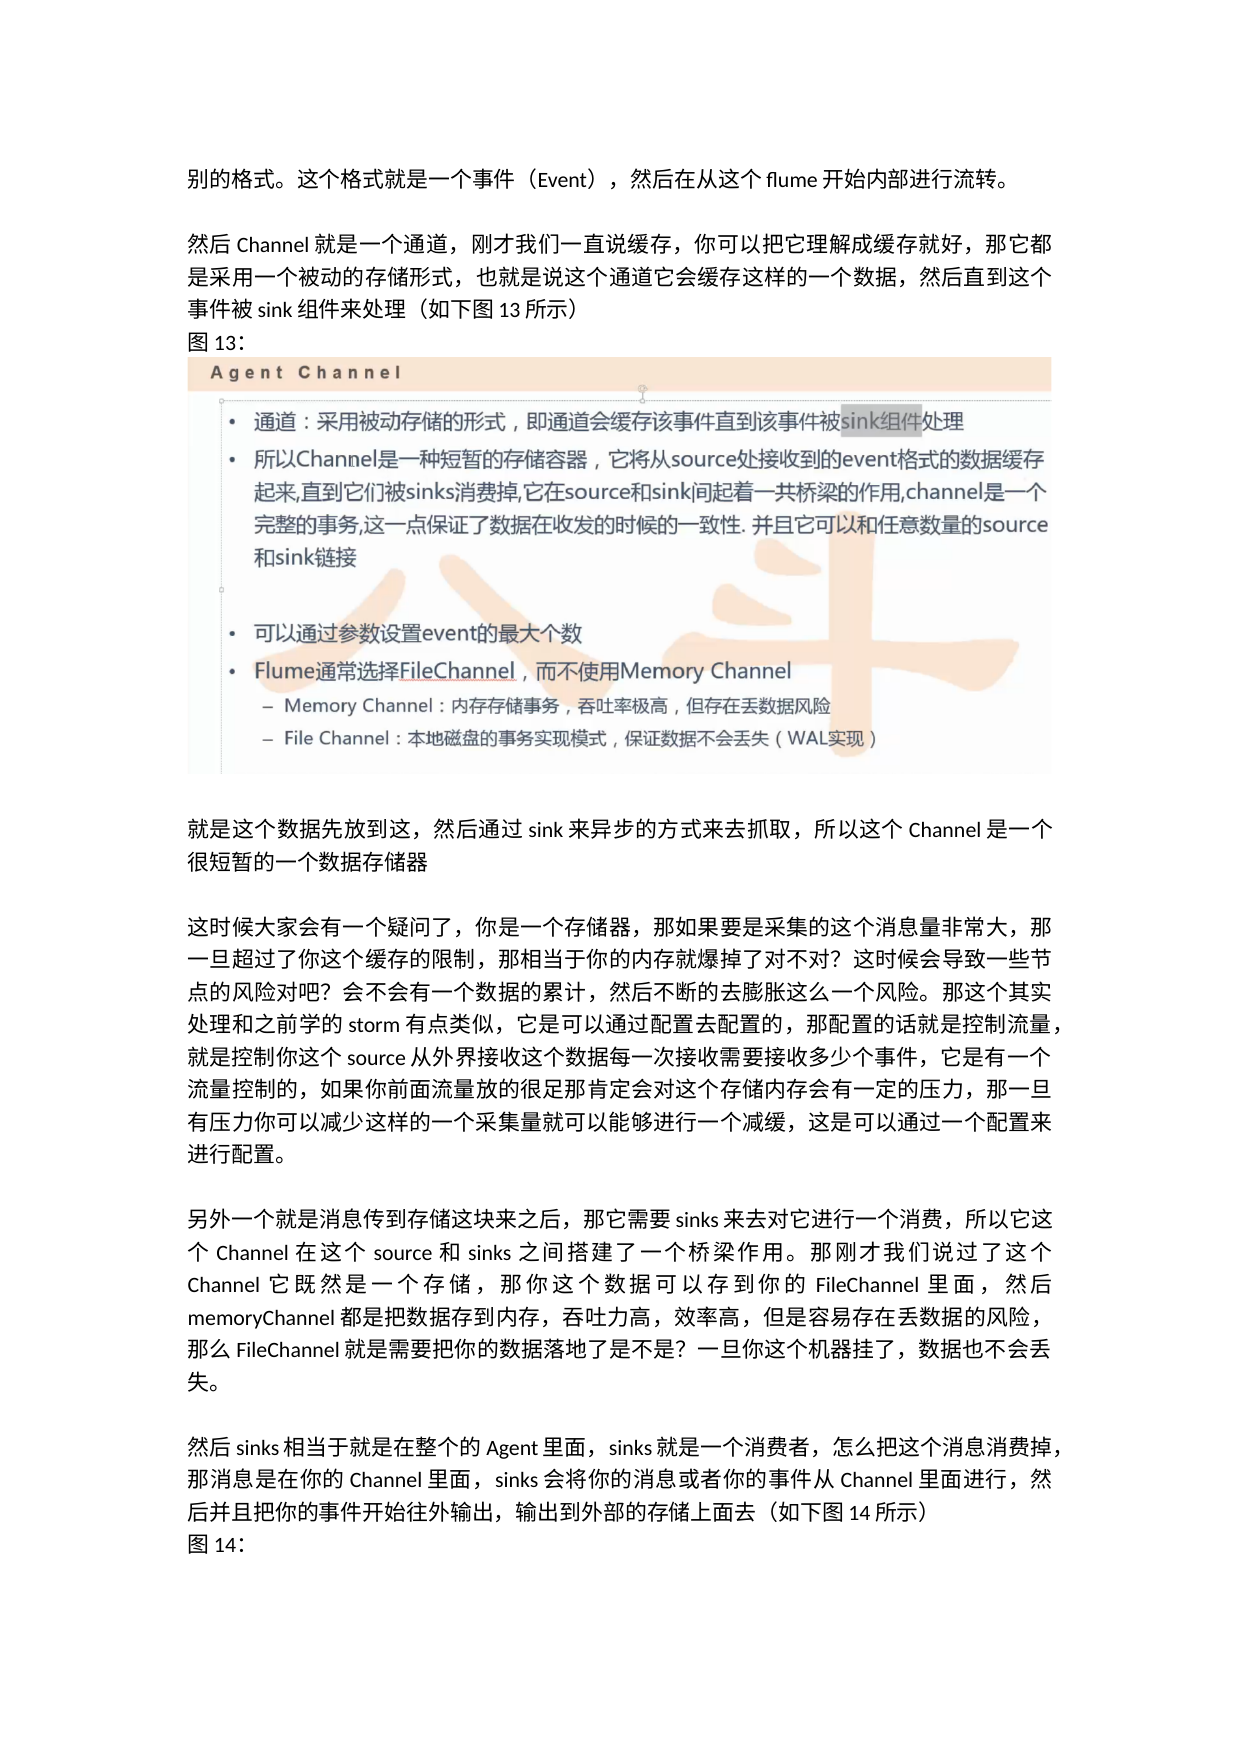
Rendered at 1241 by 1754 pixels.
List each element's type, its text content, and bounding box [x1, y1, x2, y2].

picture [187, 357, 1052, 774]
text 就是这个数据先放到这，然后通过sink来异步的方式来去抓取，所以这个Channel是一个很短暂的一个数据存储器 [187, 812, 1053, 877]
text 然后sinks相当于就是在整个的Agent里面，sinks就是一个消费者，怎么把这个消息消费掉，那消息是在你的Channel里面，sinks会将你的消息或者你的事件从Channel里面进行，然后并且把你的事件开始往外输出，输出到外部的存储上面去（如下图14所示） [187, 1429, 1053, 1527]
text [187, 162, 1053, 194]
text 图13： [187, 324, 1053, 357]
text 另外一个就是消息传到存储这块来之后，那它需要sinks来去对它进行一个消费，所以它这个Channel在这个source和sinks之间搭建了一个桥梁作用。那刚才我们说过了这个Channel它既然是一个存储，那你这个数据可以存到你的FileChannel里面，然后memoryChannel都是把数据存到内存，吞吐力高，效率高，但是容易存在丢数据的风险，那么FileChannel就是需要把你的数据落地了是不是？一旦你这个机器挂了，数据也不会丢失。 [187, 1202, 1053, 1397]
text 图14： [187, 1527, 1053, 1559]
text 然后Channel就是一个通道，刚才我们一直说缓存，你可以把它理解成缓存就好，那它都是采用一个被动的存储形式，也就是说这个通道它会缓存这样的一个数据，然后直到这个事件被sink组件来处理（如下图13所示） [187, 227, 1053, 324]
text 这时候大家会有一个疑问了，你是一个存储器，那如果要是采集的这个消息量非常大，那一旦超过了你这个缓存的限制，那相当于你的内存就爆掉了对不对？这时候会导致一些节点的风险对吧？会不会有一个数据的累计，然后不断的去膨胀这么一个风险。那这个其实处理和之前学的storm有点类似，它是可以通过配置去配置的，那配置的话就是控制流量，就是控制你这个source从外界接收这个数据每一次接收需要接收多少个事件，它是有一个流量控制的，如果你前面流量放的很足那肯定会对这个存储内存会有一定的压力，那一旦有压力你可以减少这样的一个采集量就可以能够进行一个减缓，这是可以通过一个配置来进行配置。 [187, 909, 1053, 1169]
